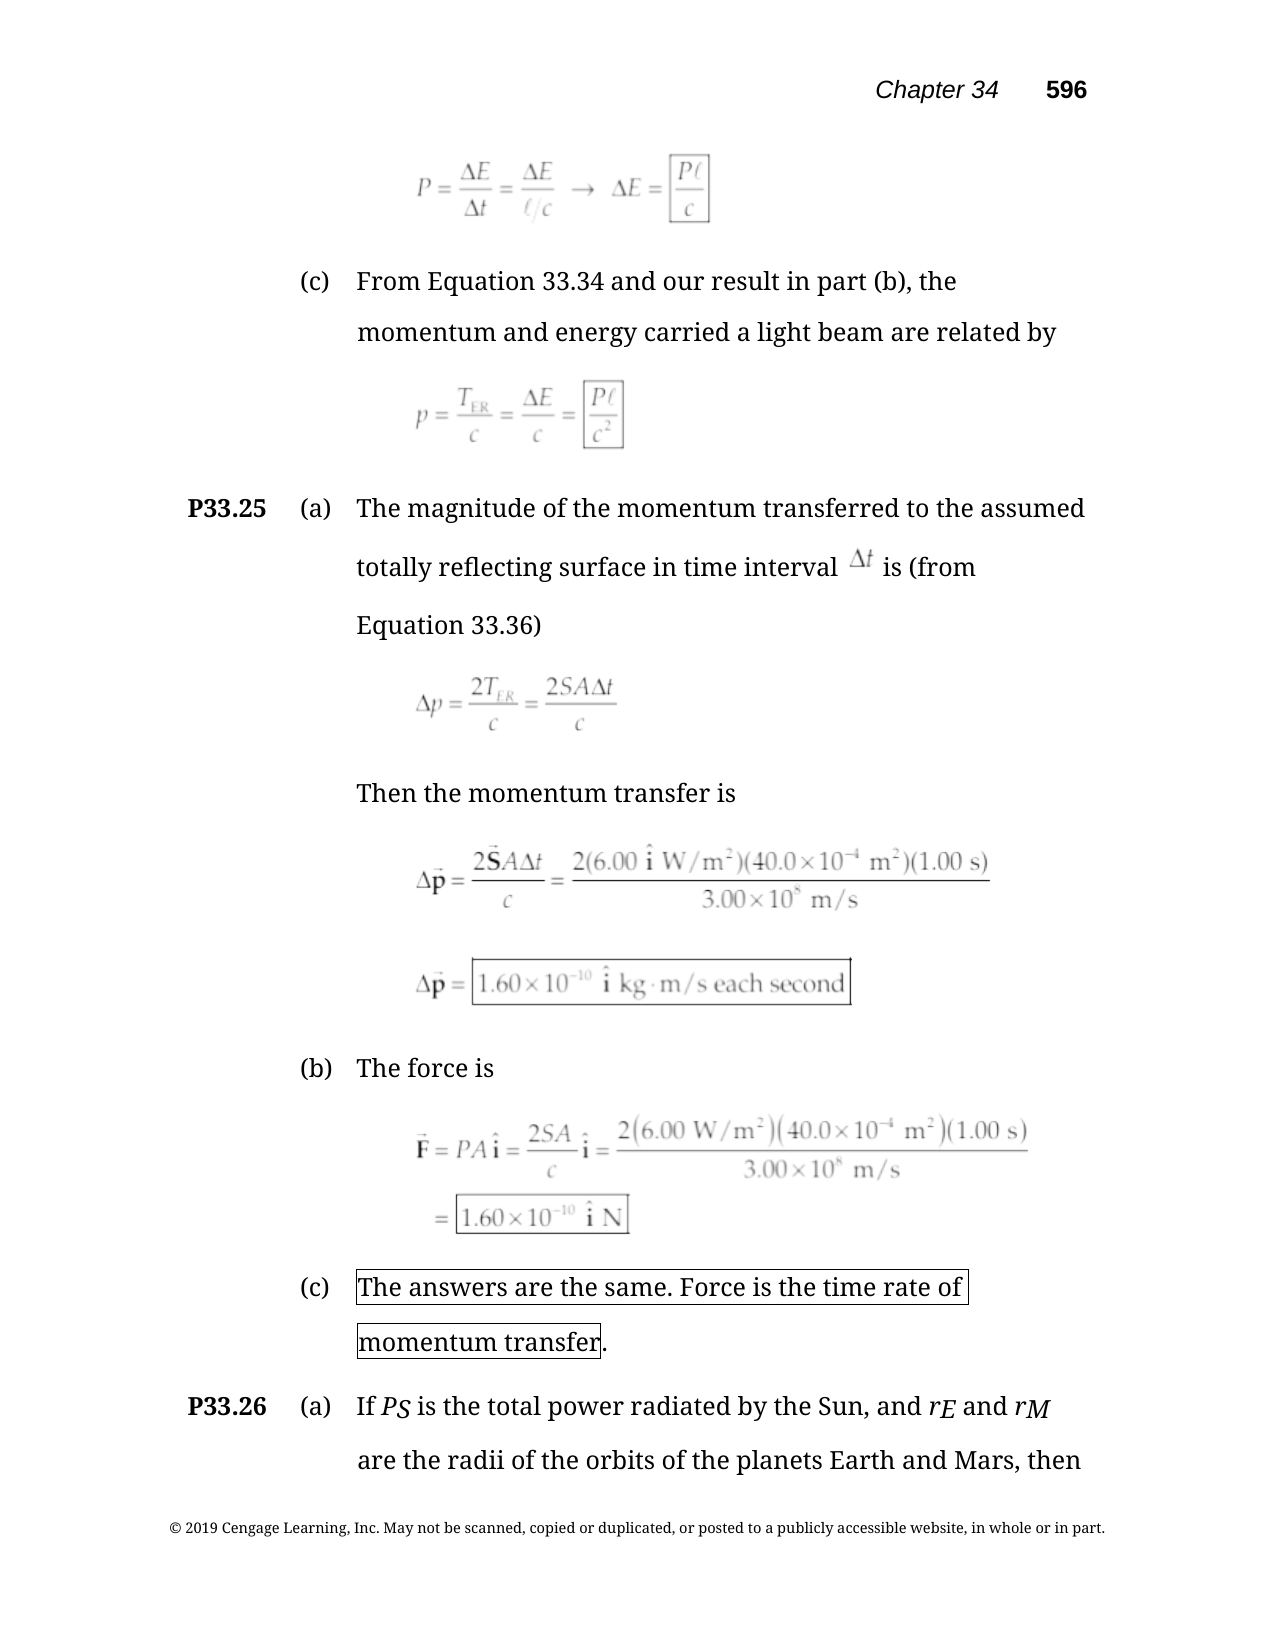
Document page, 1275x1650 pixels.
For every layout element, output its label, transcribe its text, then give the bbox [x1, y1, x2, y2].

text Then the momentum transfer is [187, 776, 1087, 810]
text (c) The answers are the same. Force is the time rate of momentum transfer. [187, 1269, 1087, 1359]
text (c) From Equation 33.34 and our result in part (b), the momentum and energy carried a light beam are related by [187, 263, 1087, 348]
text P33.25 (a) The magnitude of the momentum transferred to the assumed totally reflecting surface in time interval is (from Equation 33.36) [187, 491, 1087, 642]
text (b) The force is [187, 1051, 1087, 1085]
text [187, 1386, 1087, 1477]
